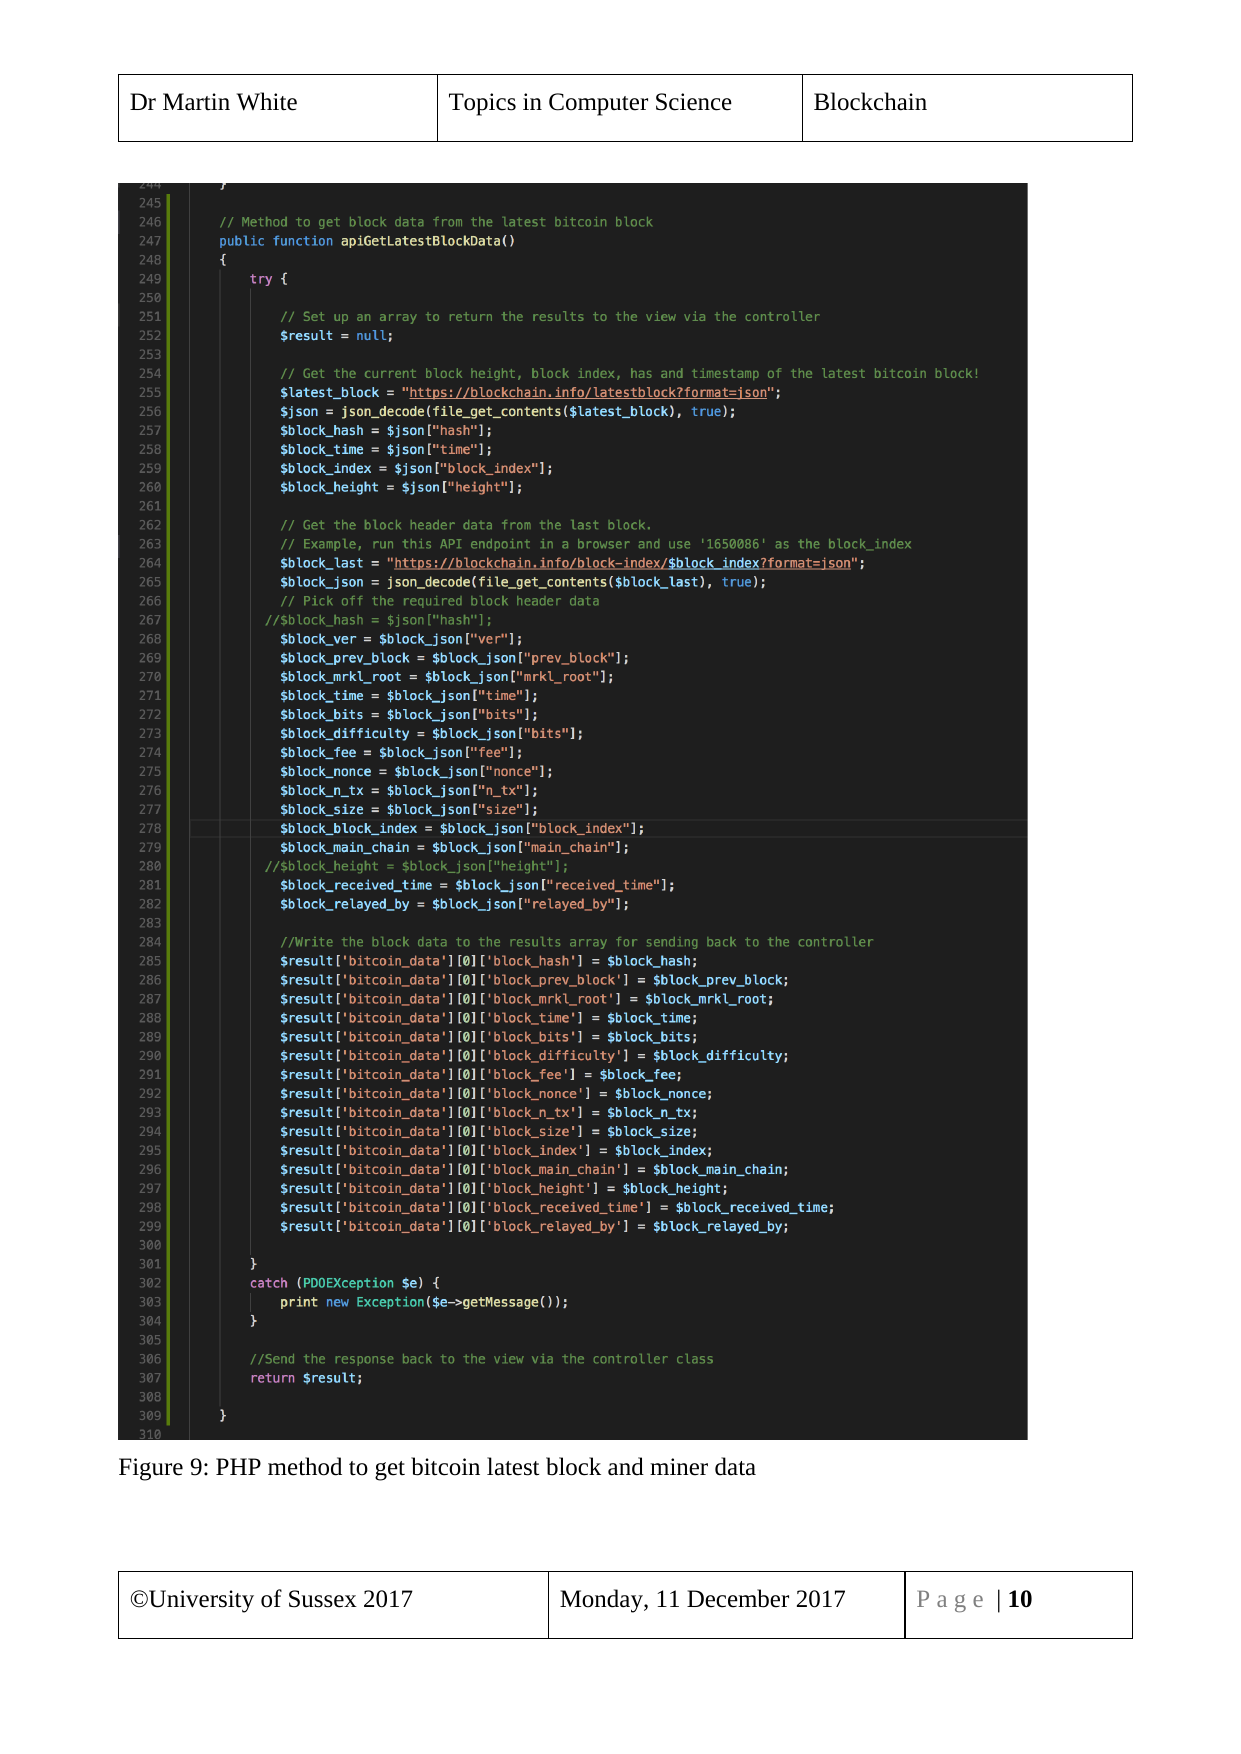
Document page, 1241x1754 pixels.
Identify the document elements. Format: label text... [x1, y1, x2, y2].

picture [118, 183, 1028, 1440]
